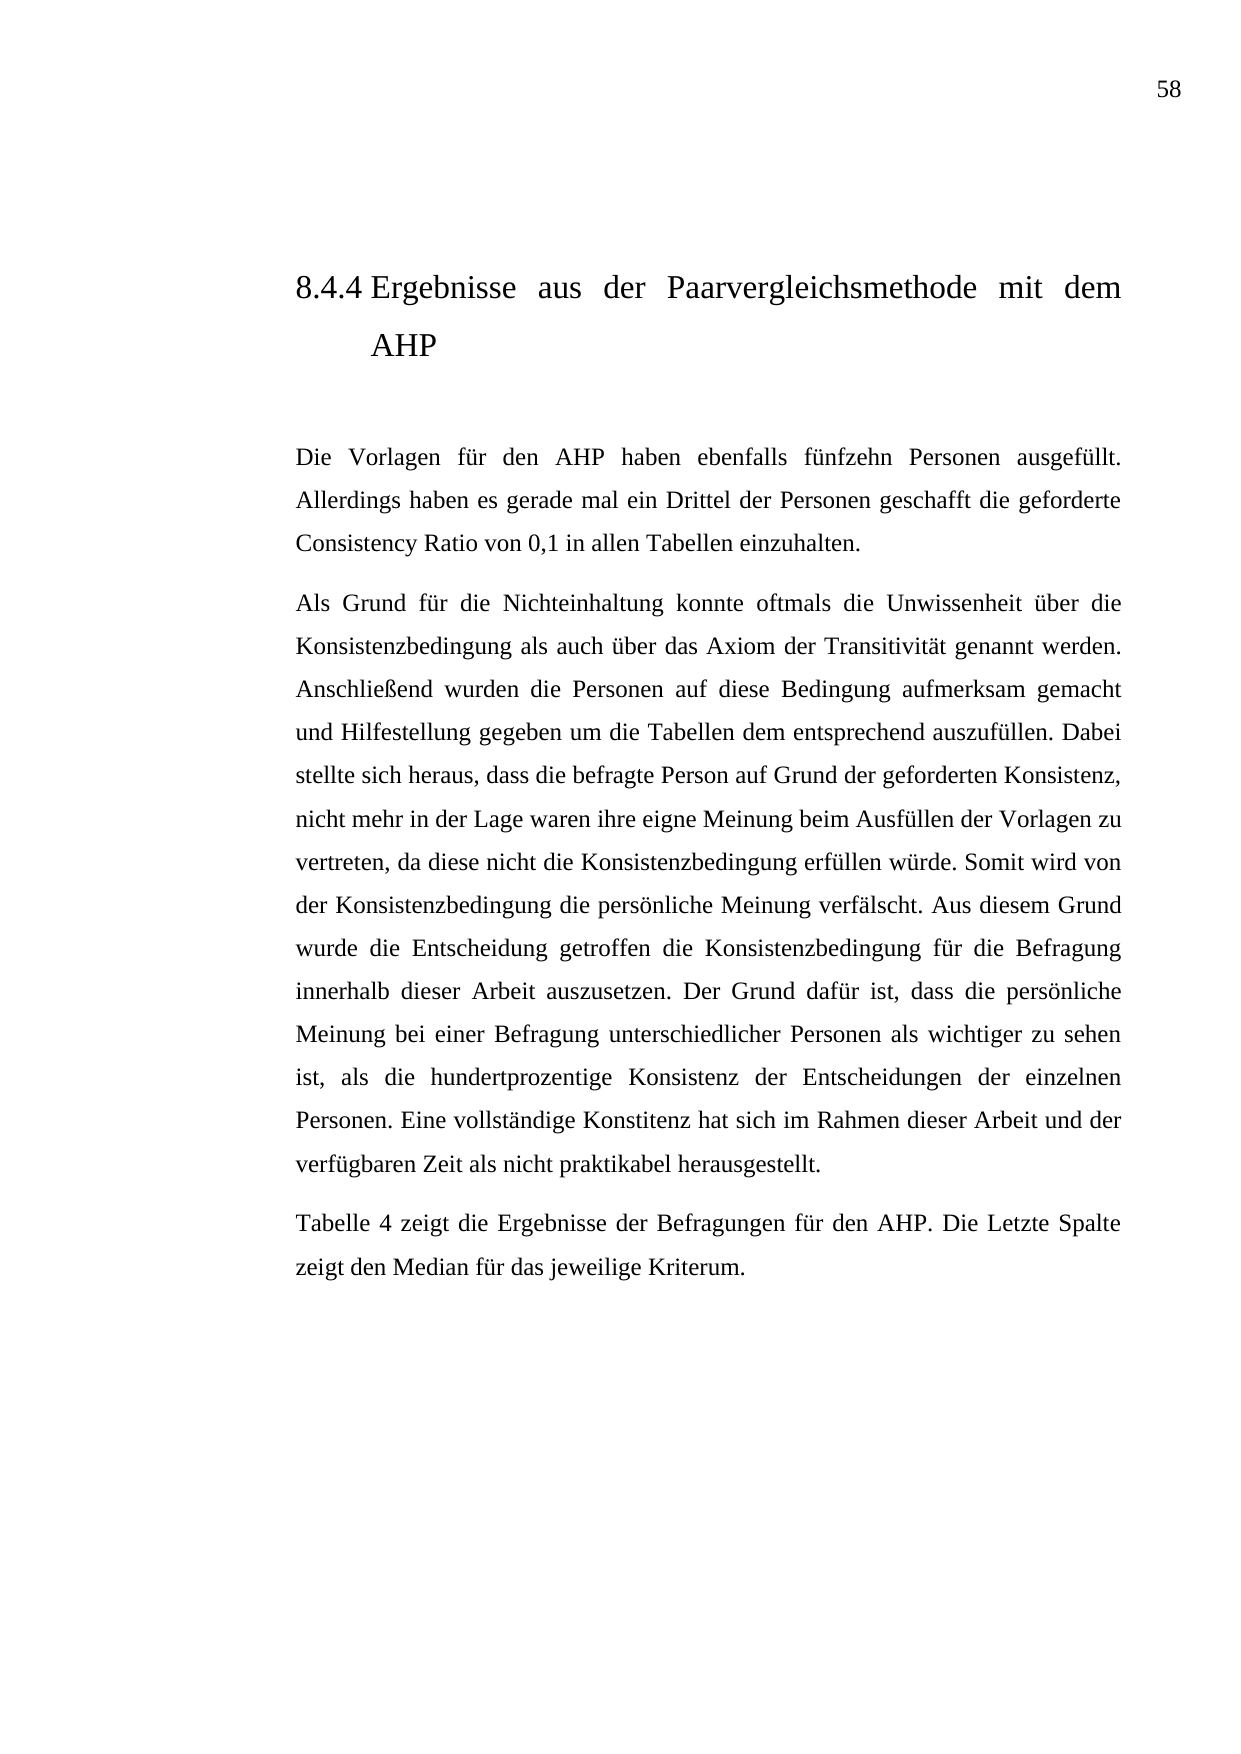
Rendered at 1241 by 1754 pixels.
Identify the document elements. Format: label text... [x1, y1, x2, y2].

text Als Grund für die Nichteinhaltung konnte oftmals die Unwissenheit über die Konsistenzbedingung als auch über das Axiom der Transitivität genannt werden. Anschließend wurden die Personen auf diese Bedingung aufmerksam gemacht und Hilfestellung gegeben um die Tabellen dem entsprechend auszufüllen. Dabei stellte sich heraus, dass die befragte Person auf Grund der geforderten Konsistenz, nicht mehr in der Lage waren ihre eigne Meinung beim Ausfüllen der Vorlagen zu vertreten, da diese nicht die Konsistenzbedingung erfüllen würde. Somit wird von der Konsistenzbedingung die persönliche Meinung verfälscht. Aus diesem Grund wurde die Entscheidung getroffen die Konsistenzbedingung für die Befragung innerhalb dieser Arbeit auszusetzen. Der Grund dafür ist, dass die persönliche Meinung bei einer Befragung unterschiedlicher Personen als wichtiger zu sehen ist, als die hundertprozentige Konsistenz der Entscheidungen der einzelnen Personen. Eine vollständige Konstitenz hat sich im Rahmen dieser Arbeit und der verfügbaren Zeit als nicht praktikabel herausgestellt. [295, 588, 1122, 1177]
text Die Vorlagen für den AHP haben ebenfalls fünfzehn Personen ausgefüllt. Allerdings haben es gerade mal ein Drittel der Personen geschafft die geforderte Consistency Ratio von 0,1 in allen Tabellen einzuhalten. [295, 442, 1122, 557]
text Tabelle 4 zeigt die Ergebnisse der Befragungen für den AHP. Die Letzte Spalte zeigt den Median für das jeweilige Kriterum. [295, 1208, 1122, 1280]
subtitle Ergebnisse aus der Paarvergleichsmethode mit dem AHP [295, 267, 1122, 363]
